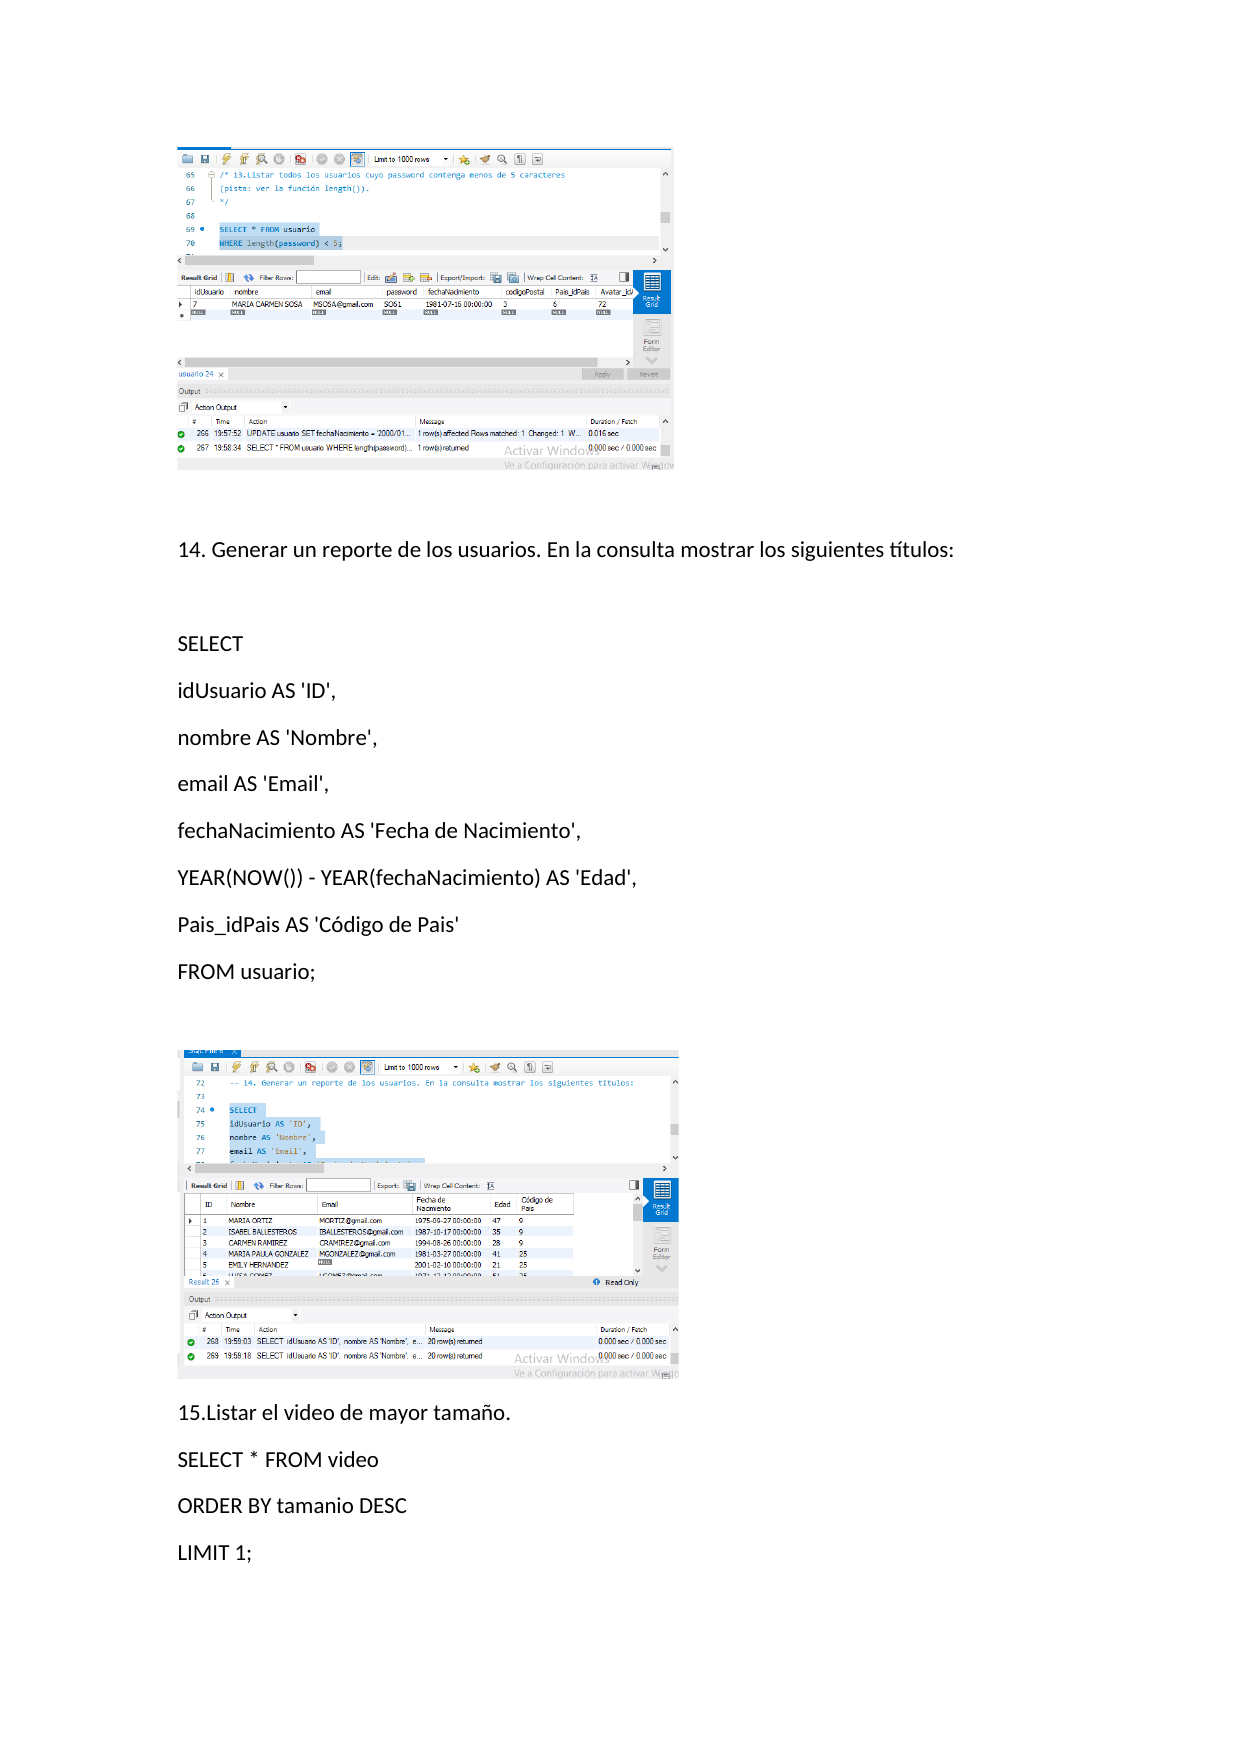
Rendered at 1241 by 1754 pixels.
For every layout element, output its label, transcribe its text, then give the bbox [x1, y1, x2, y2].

text nombre AS 'Nombre', [177, 723, 1063, 751]
picture [177, 1050, 679, 1379]
text email AS 'Email', [177, 769, 1063, 798]
text SELECT [177, 629, 1063, 657]
text idUsuario AS 'ID', [177, 676, 1063, 704]
text Pais_idPais AS 'Código de Pais' [177, 910, 1063, 938]
text SELECT * FROM video [177, 1445, 1063, 1473]
text fechaNacimiento AS 'Fecha de Nacimiento', [177, 816, 1063, 844]
picture [177, 147, 674, 470]
text 14. Generar un reporte de los usuarios. En la consulta mostrar los siguientes títulos: [177, 535, 1063, 563]
text FROM usuario; [177, 957, 1063, 985]
text LIMIT 1; [177, 1538, 1063, 1566]
text ORDER BY tamanio DESC [177, 1492, 1063, 1519]
text YEAR(NOW()) - YEAR(fechaNacimiento) AS 'Edad', [177, 863, 1063, 891]
text 15.Listar el video de mayor tamaño. [177, 1398, 1063, 1426]
